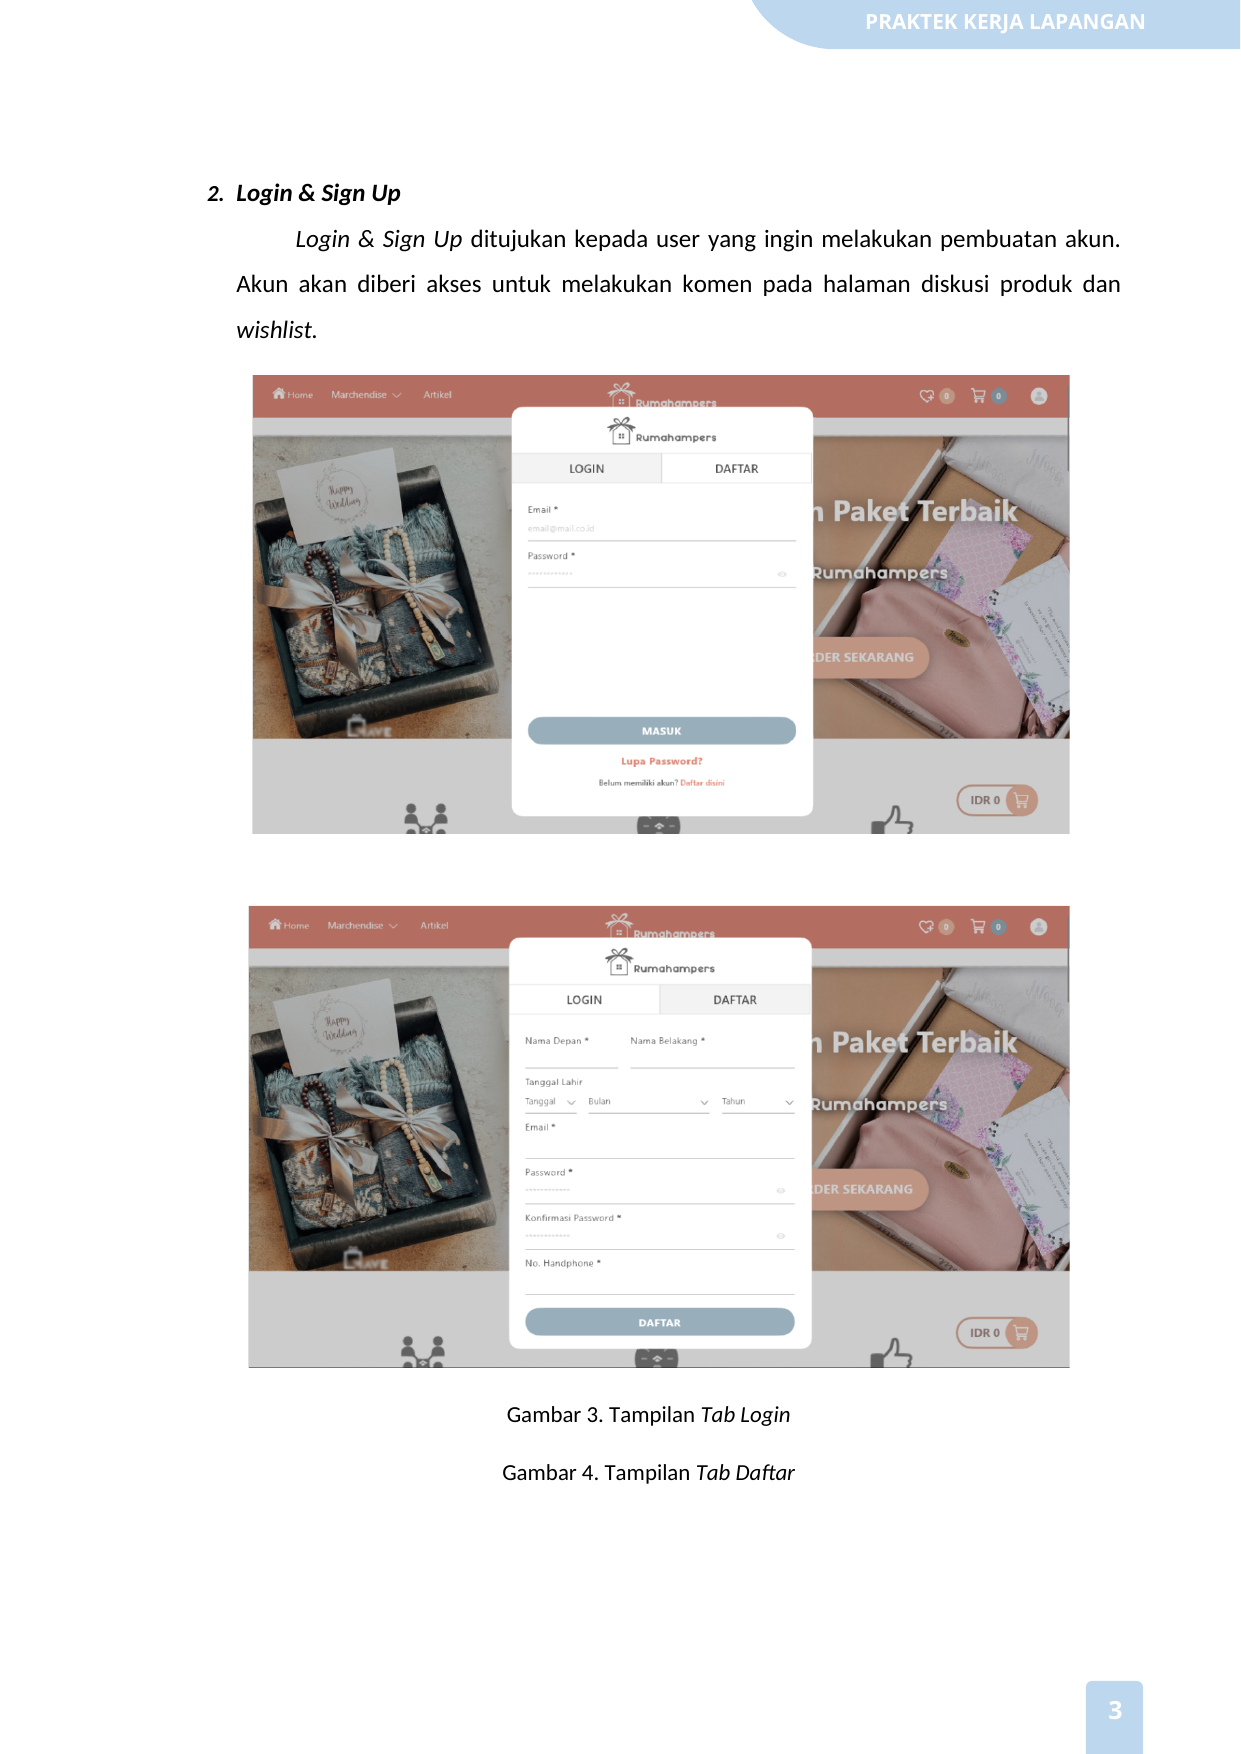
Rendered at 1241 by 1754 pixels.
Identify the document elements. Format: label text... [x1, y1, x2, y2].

picture [248, 905, 1070, 1368]
text Gambar 4. Tampilan Tab Daftar [177, 1458, 1122, 1486]
picture [252, 375, 1070, 834]
list Login & Sign Up ditujukan kepada user yang ingin melakukan pembuatan akun. Akun akan diberi akses untuk melakukan komen pada halaman diskusi produk dan wishlist. [236, 223, 1122, 345]
list Login & Sign Up [207, 177, 1122, 208]
